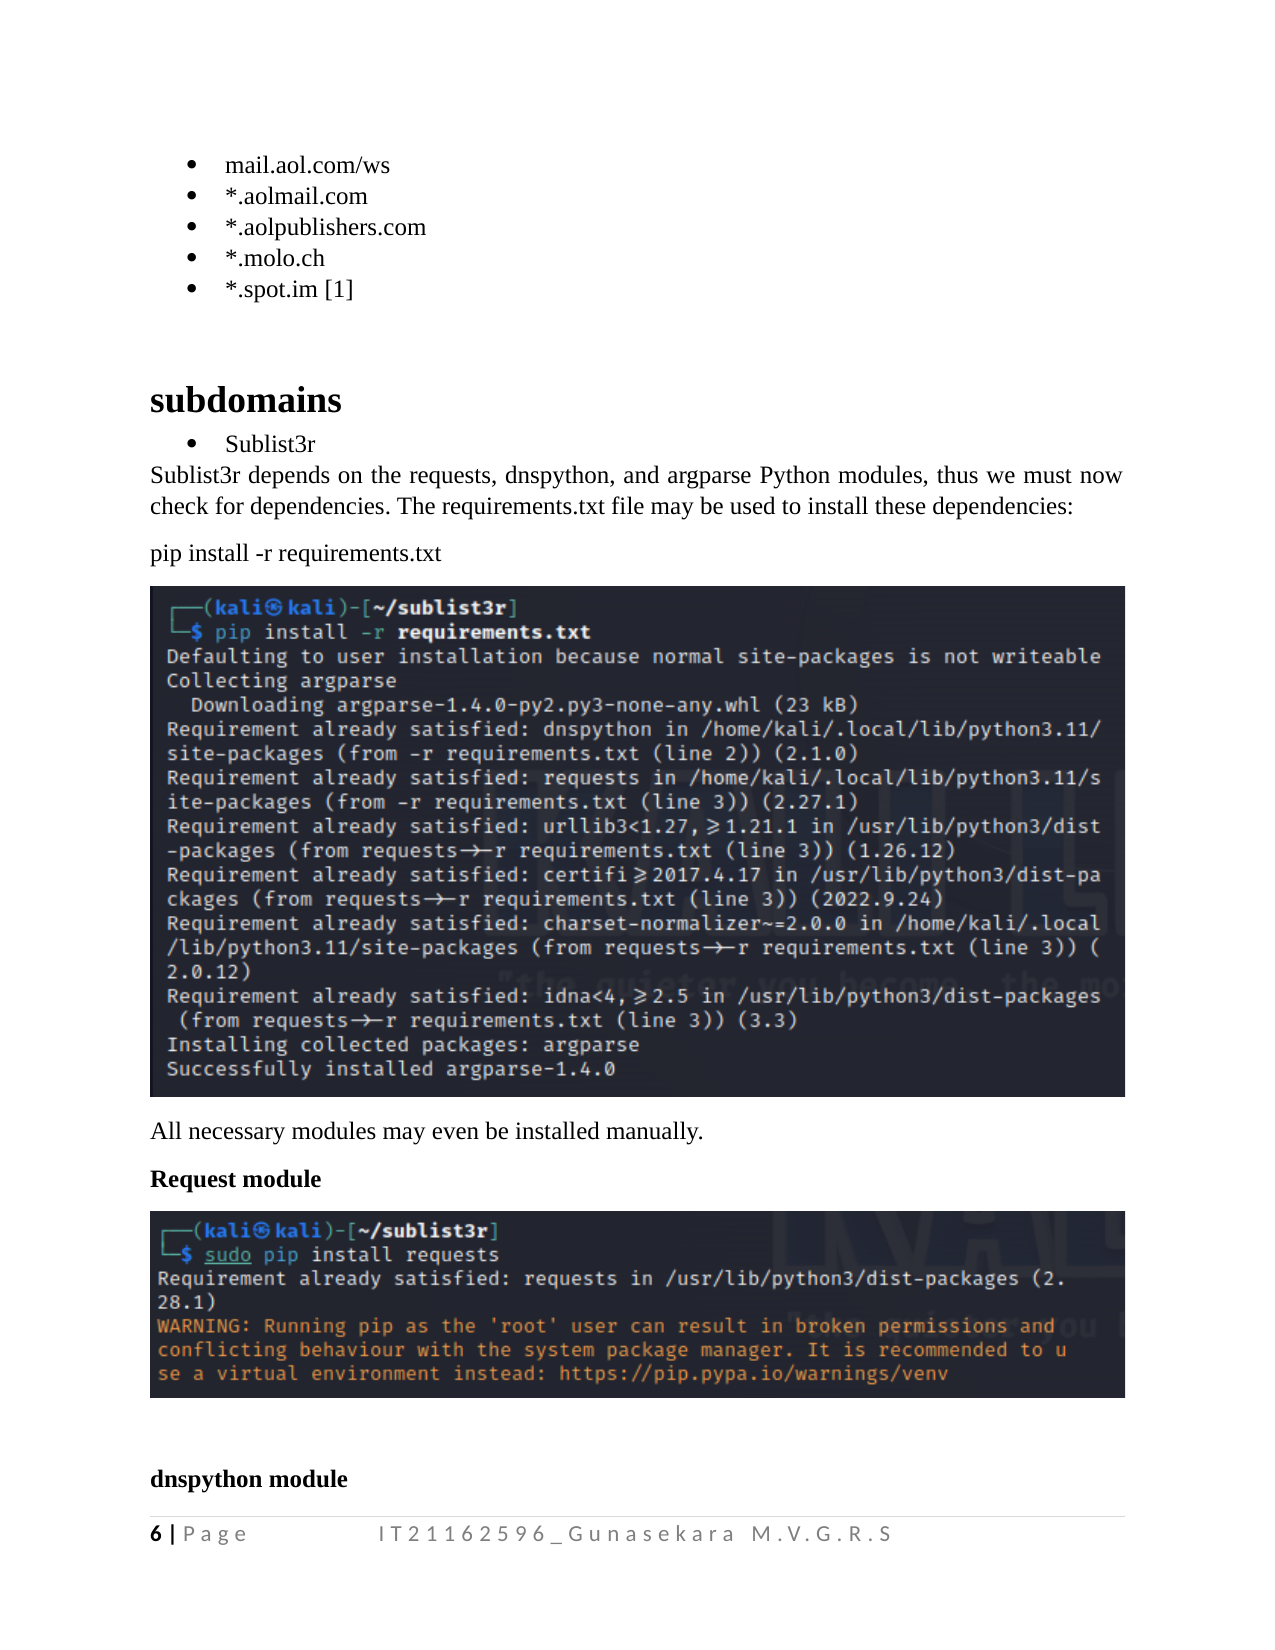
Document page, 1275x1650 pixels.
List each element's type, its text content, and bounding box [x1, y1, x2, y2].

list *.aolmail.com [187, 181, 1125, 210]
list *.spot.im [187, 274, 1125, 303]
picture [150, 1211, 1125, 1398]
subtitle Sublist3r [187, 429, 1125, 457]
subtitle subdomains [150, 378, 1125, 421]
list mail.aol.com/ws [187, 150, 1125, 179]
list *.molo.ch [187, 243, 1125, 272]
text dnspython module [150, 1464, 1125, 1492]
list *.aolpublishers.com [187, 212, 1125, 241]
picture [150, 586, 1125, 1097]
text All necessary modules may even be installed manually. [150, 1116, 1125, 1145]
text Sublist3r depends on the requests, dnspython, and argparse Python modules, thus we must now check for dependencies. The requirements.txt file may be used to install these dependencies: [150, 460, 1125, 519]
text Request module [150, 1164, 1125, 1192]
text pip install -r requirements.txt [150, 538, 1125, 567]
